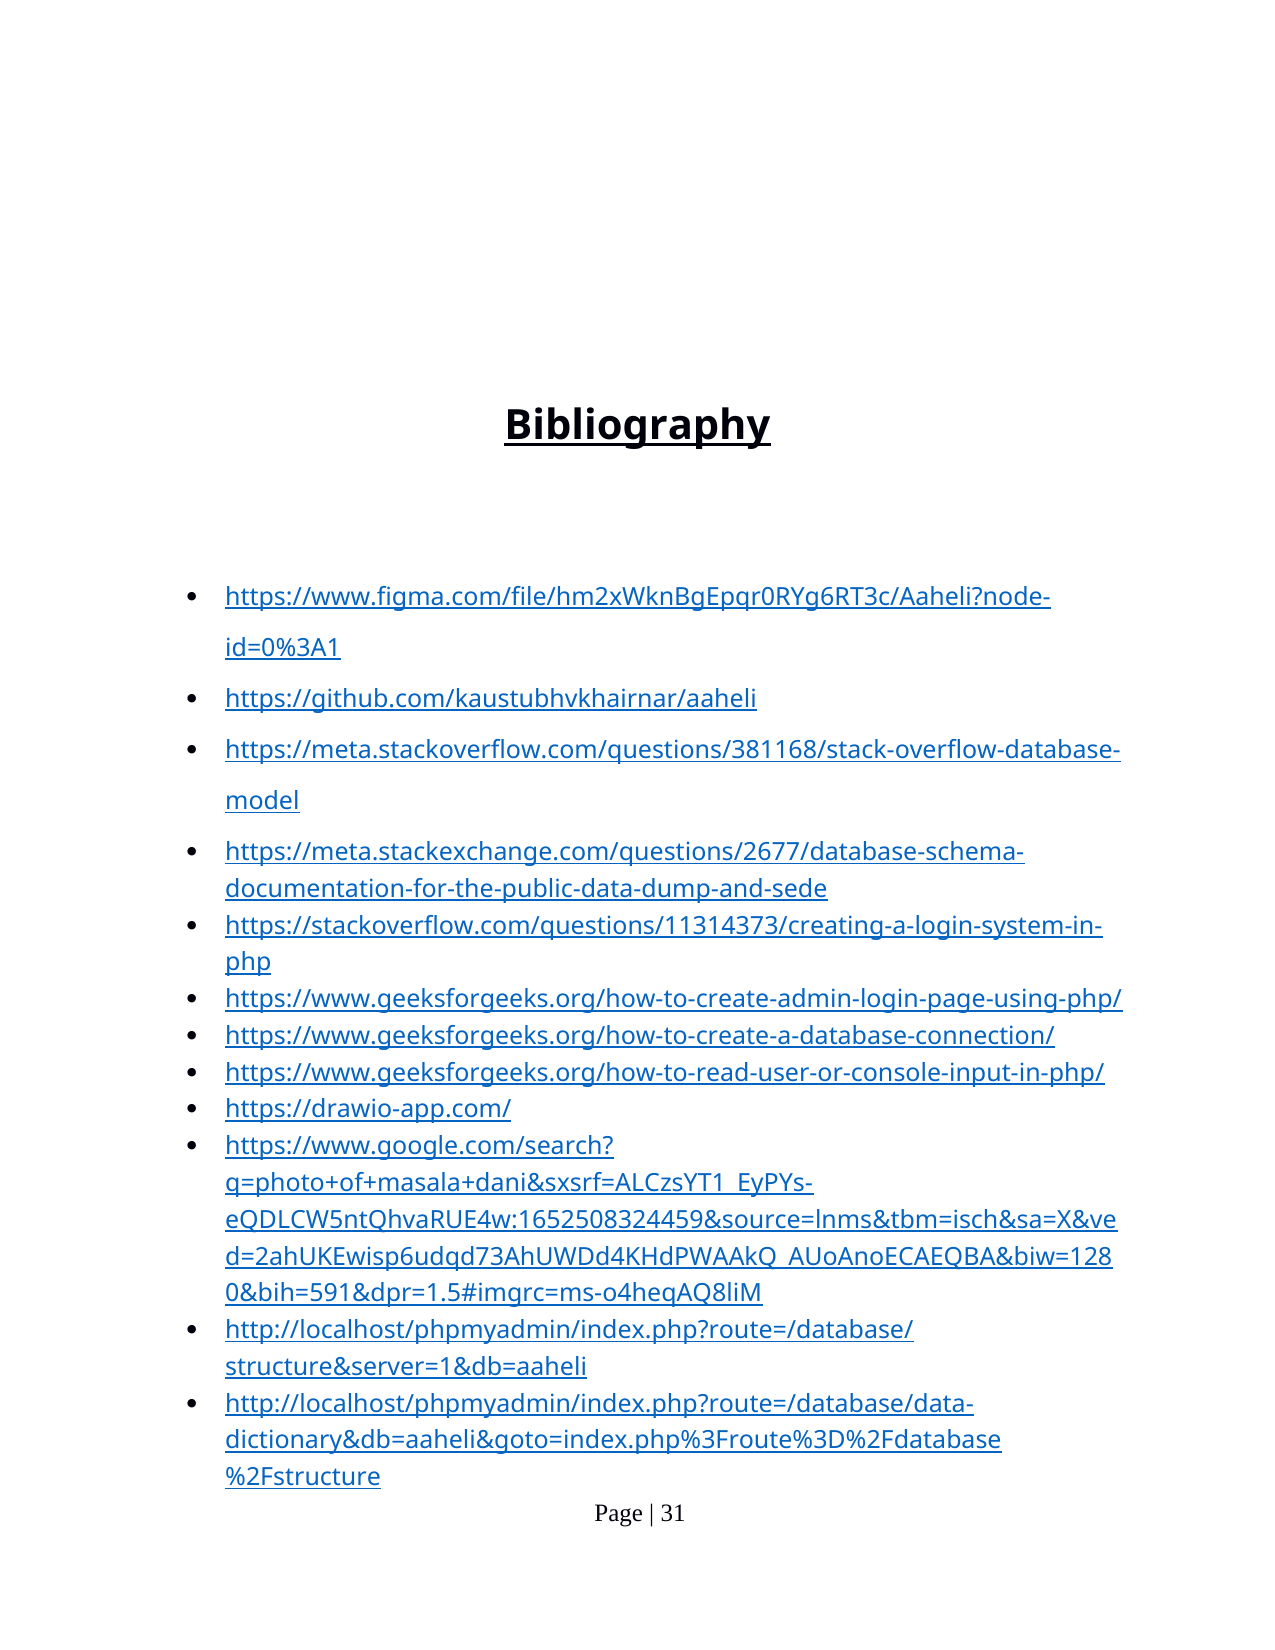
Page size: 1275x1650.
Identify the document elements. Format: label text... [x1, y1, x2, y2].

list https://stackoverflow.com/questions/11314373/creating-a-login-system-in-php [187, 907, 1124, 978]
list http://localhost/phpmyadmin/index.php?route=/database/structure&server=1&db=aaheli [187, 1312, 1124, 1383]
list https://meta.stackexchange.com/questions/2677/database-schema-documentation-for-the-public-data-dump-and-sede [187, 834, 1124, 904]
list https://www.geeksforgeeks.org/how-to-create-admin-login-page-using-php/ [187, 981, 1124, 1015]
list https://github.com/kaustubhvkhairnar/aaheli [187, 681, 1124, 715]
list https://www.geeksforgeeks.org/how-to-create-a-database-connection/ [187, 1018, 1124, 1052]
list http://localhost/phpmyadmin/index.php?route=/database/data-dictionary&db=aaheli&goto=index.php%3Froute%3D%2Fdatabase%2Fstructure [187, 1385, 1124, 1493]
list https://www.geeksforgeeks.org/how-to-read-user-or-console-input-in-php/ [187, 1054, 1124, 1088]
list https://www.figma.com/file/hm2xWknBgEpqr0RYg6RT3c/Aaheli?node-id=0%3A1 [187, 578, 1124, 664]
list https://drawio-app.com/ [187, 1091, 1124, 1125]
list https://www.google.com/search?q=photo+of+masala+dani&sxsrf=ALCzsYT1_EyPYs-eQDLCW5ntQhvaRUE4w:1652508324459&source=lnms&tbm=isch&sa=X&ved=2ahUKEwisp6udqd73AhUWDd4KHdPWAAkQ_AUoAnoECAEQBA&biw=1280&bih=591&dpr=1.5#imgrc=ms-o4heqAQ8liM [187, 1128, 1124, 1309]
text Bibliography [150, 395, 1124, 452]
list https://meta.stackoverflow.com/questions/381168/stack-overflow-database-model [187, 732, 1124, 817]
